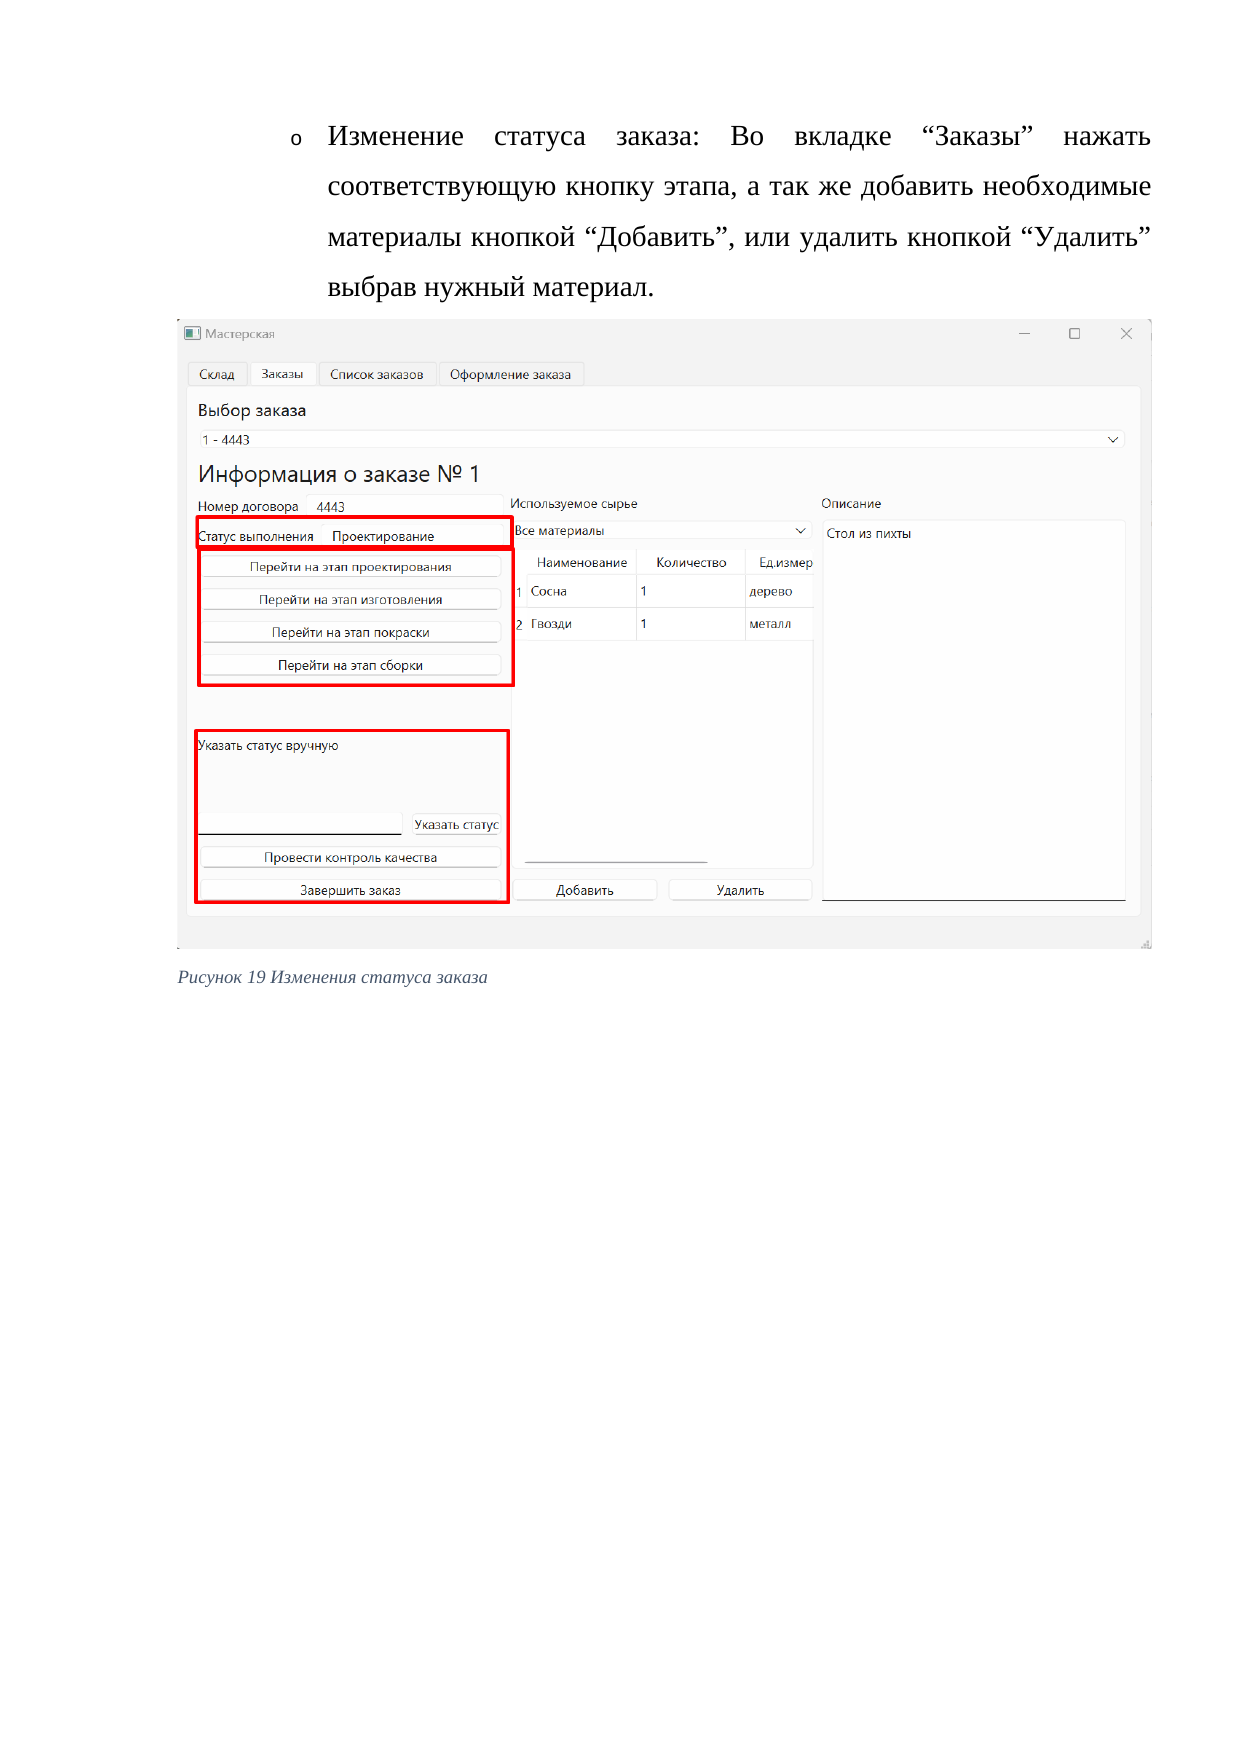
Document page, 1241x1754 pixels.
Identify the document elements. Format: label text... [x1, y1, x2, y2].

list Изменение статуса заказа: Во вкладке “Заказы” нажать соответствующую кнопку этапа, а так же добавить необходимые материалы кнопкой “Добавить”, или удалить кнопкой “Удалить” выбрав нужный материал. [290, 118, 1152, 303]
picture [177, 319, 1152, 949]
